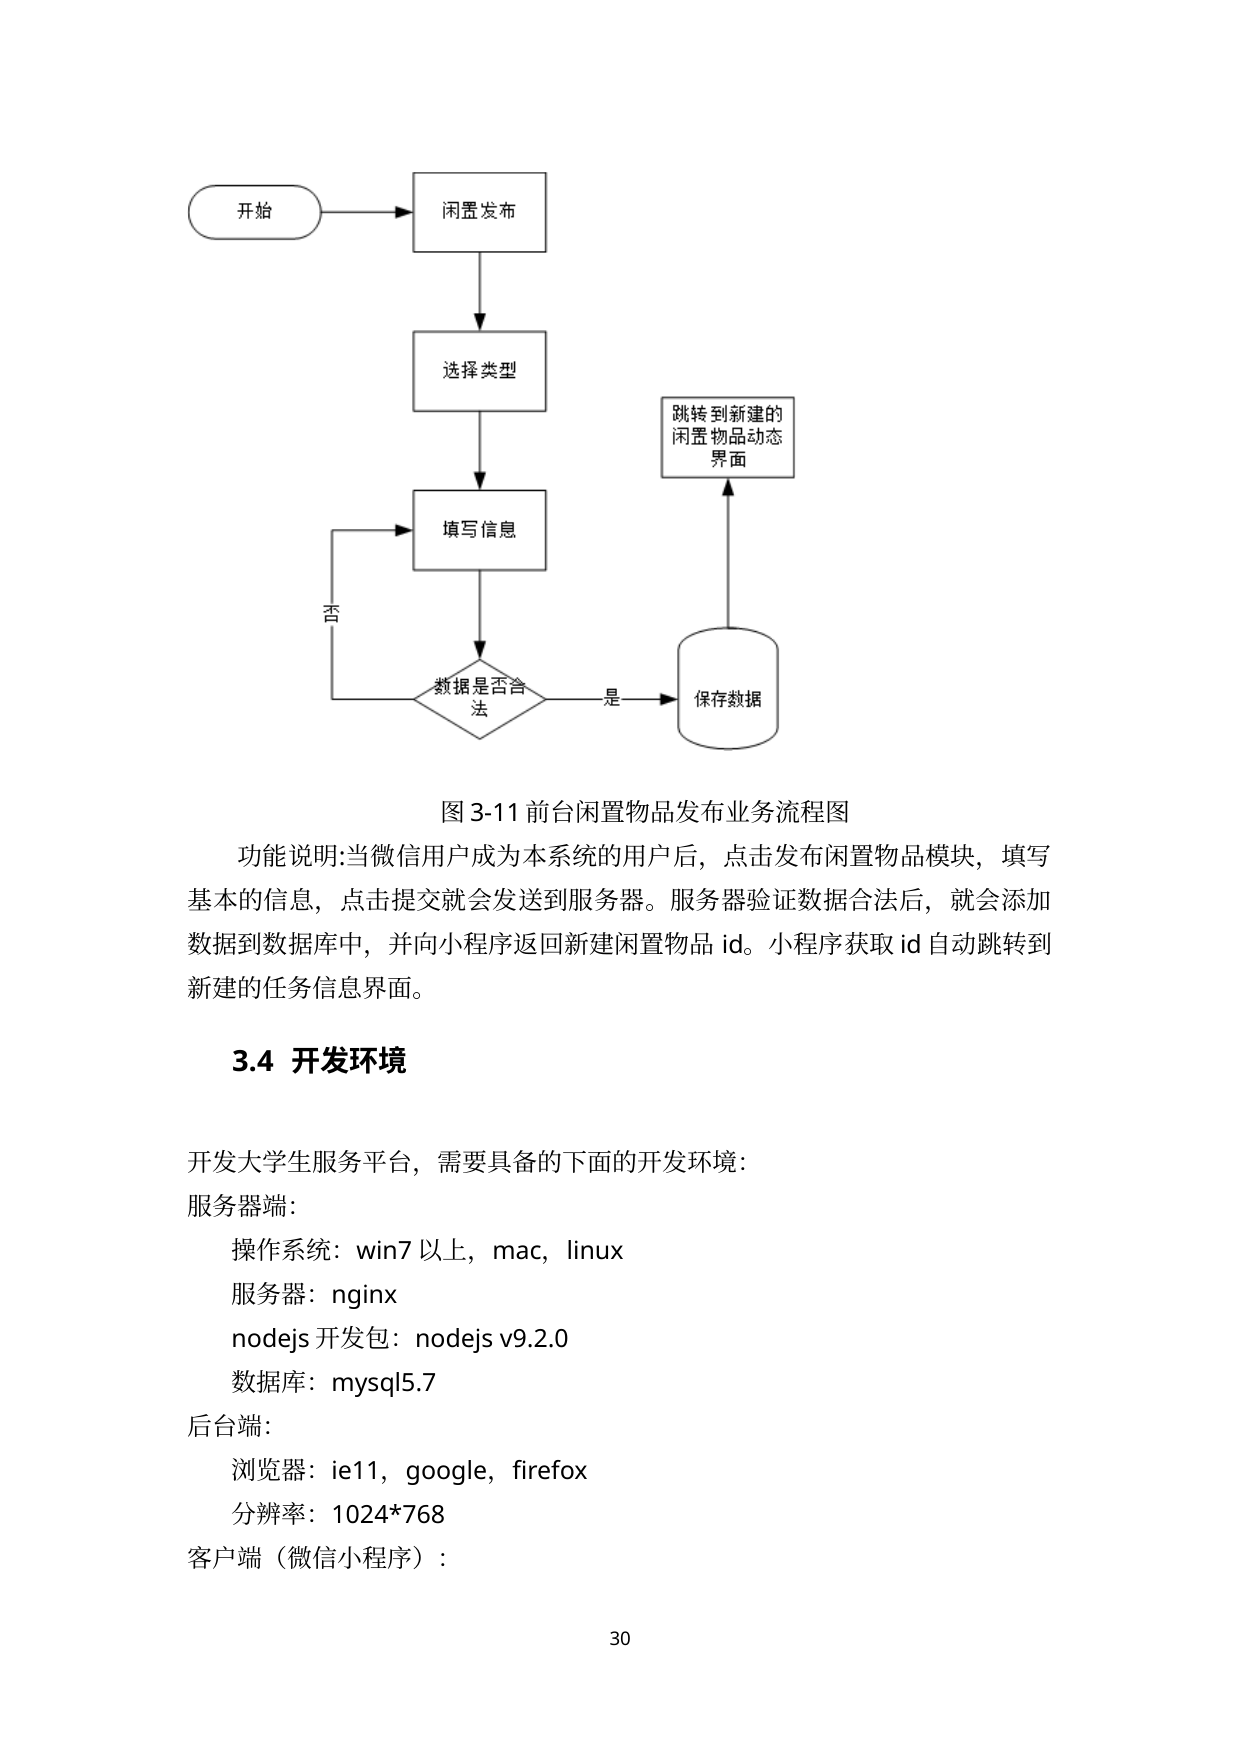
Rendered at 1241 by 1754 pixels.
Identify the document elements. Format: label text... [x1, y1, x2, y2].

text 开发大学生服务平台，需要具备的下面的开发环境： [187, 1138, 1053, 1182]
text 数据库：mysql5.7 [231, 1359, 1053, 1403]
text 浏览器：ie11，google，firefox [231, 1447, 1053, 1491]
text 客户端（微信小程序）： [187, 1535, 1053, 1579]
text 服务器端： [187, 1182, 1053, 1226]
text 服务器：nginx [231, 1271, 1053, 1314]
text 功能说明:当微信用户成为本系统的用户后，点击发布闲置物品模块，填写基本的信息，点击提交就会发送到服务器。服务器验证数据合法后，就会添加数据到数据库中，并向小程序返回新建闲置物品id。小程序获取id自动跳转到新建的任务信息界面。 [187, 833, 1053, 1009]
list 图3-11前台闲置物品发布业务流程图 [237, 789, 1053, 833]
text 操作系统：win7以上，mac，linux [231, 1226, 1053, 1271]
text nodejs开发包：nodejs v9.2.0 [231, 1314, 1053, 1359]
text 后台端： [187, 1403, 1053, 1447]
subtitle 开发环境 [232, 1036, 1053, 1080]
text 分辨率：1024*768 [231, 1491, 1053, 1535]
picture [187, 172, 796, 751]
